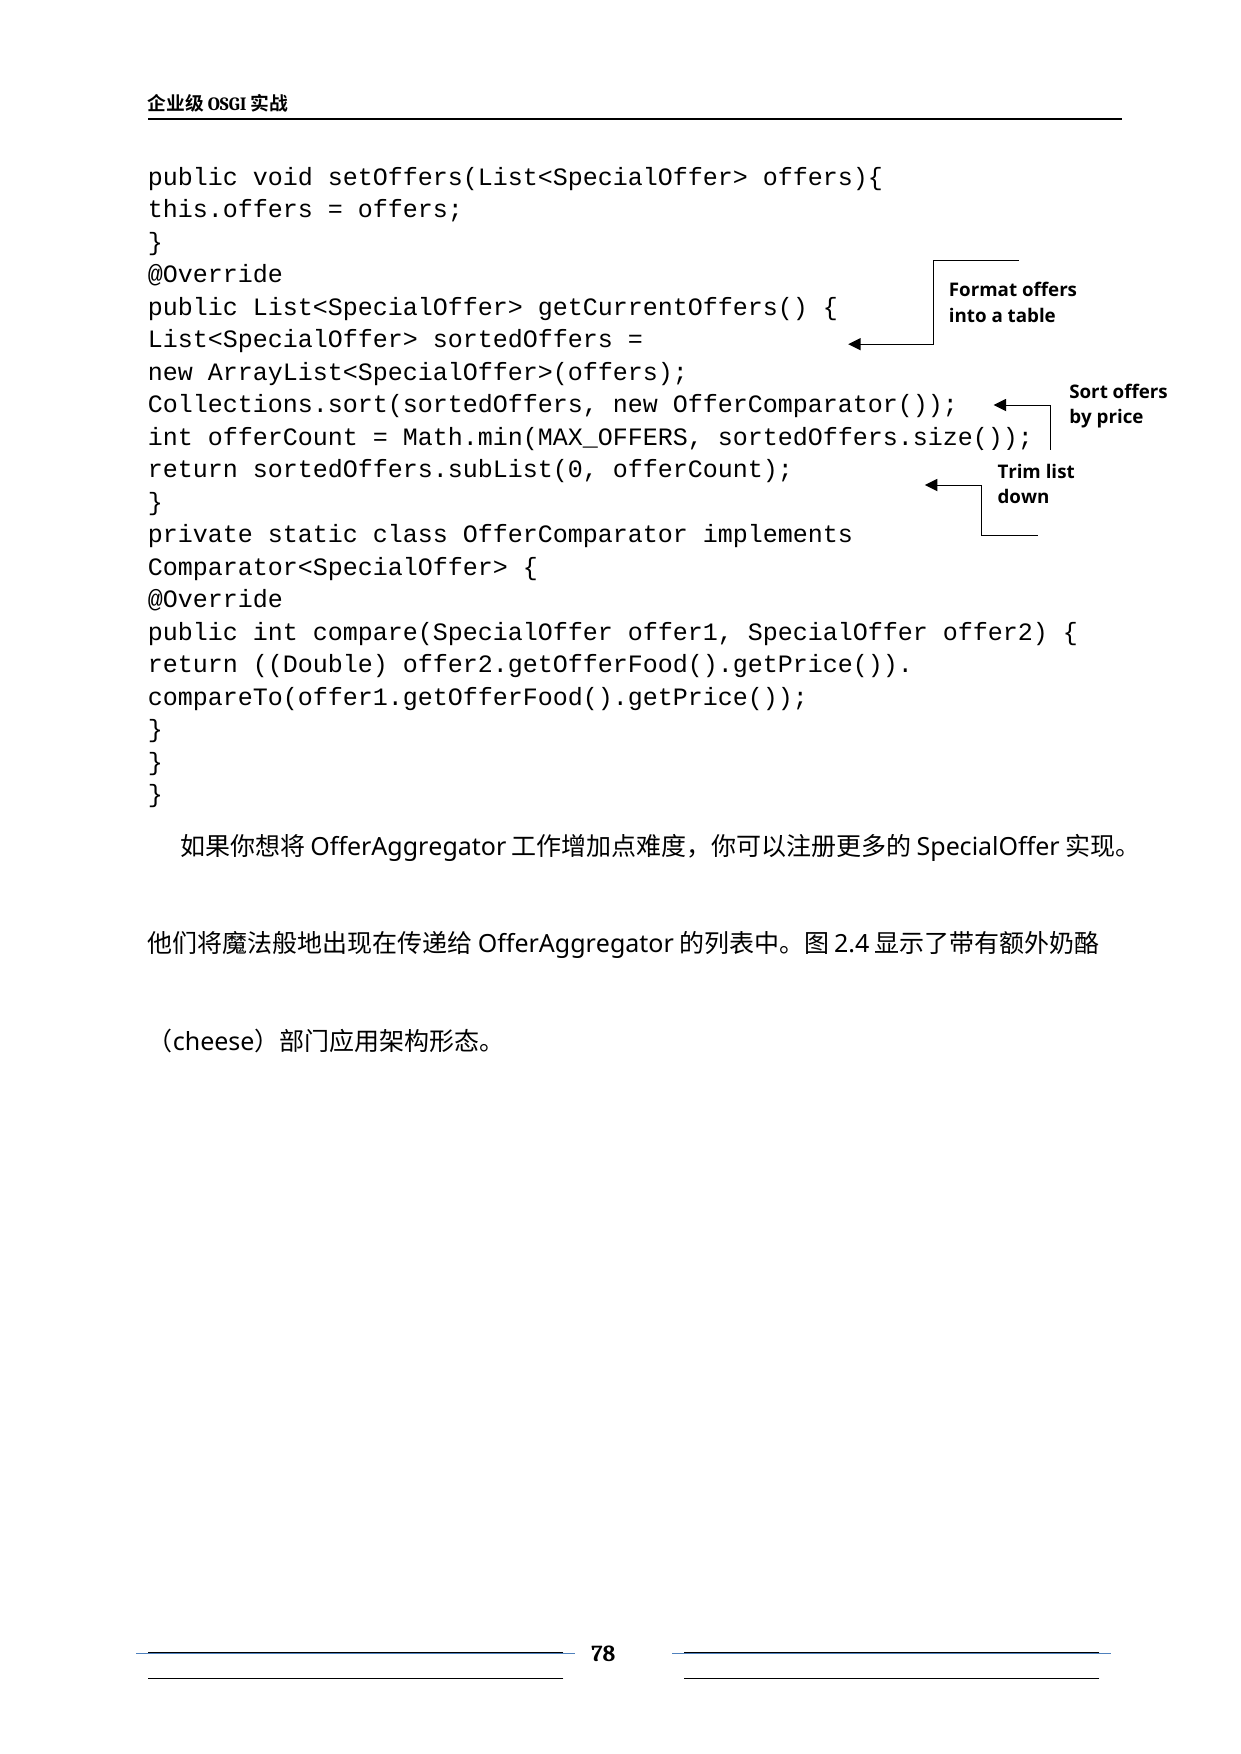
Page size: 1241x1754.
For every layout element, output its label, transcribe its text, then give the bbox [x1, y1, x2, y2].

text } [148, 714, 1122, 747]
text private static class OfferComparator implements [148, 519, 1122, 552]
text public List<SpecialOffer> getCurrentOffers() { [148, 292, 933, 324]
text 如果你想将OfferAggregator工作增加点难度，你可以注册更多的SpecialOffer实现。他们将魔法般地出现在传递给OfferAggregator的列表中。图2.4显示了带有额外奶酪（cheese）部门应用架构形态。 [148, 812, 1122, 1072]
text @Override [148, 259, 1122, 292]
text } [148, 747, 1122, 779]
text int offerCount = Math.min(MAX_OFFERS, sortedOffers.size()); [148, 422, 1050, 454]
text @Override [148, 584, 1122, 617]
text Comparator<SpecialOffer> { [148, 552, 1122, 584]
text List<SpecialOffer> sortedOffers = [148, 324, 1122, 357]
text return ((Double) offer2.getOfferFood().getPrice()). [148, 649, 1122, 682]
text public int compare(SpecialOffer offer1, SpecialOffer offer2) { [148, 617, 1122, 649]
text } [148, 227, 1122, 259]
text compareTo(offer1.getOfferFood().getPrice()); [148, 682, 1122, 714]
text } [148, 487, 981, 519]
text Collections.sort(sortedOffers, new OfferComparator()); [148, 389, 1054, 422]
text this.offers = offers; [148, 194, 1122, 227]
text return sortedOffers.subList(0, offerCount); [148, 454, 982, 487]
text public void setOffers(List<SpecialOffer> offers){ [148, 162, 1122, 194]
text new ArrayList<SpecialOffer>(offers); [148, 357, 1122, 389]
text } [148, 779, 1122, 812]
